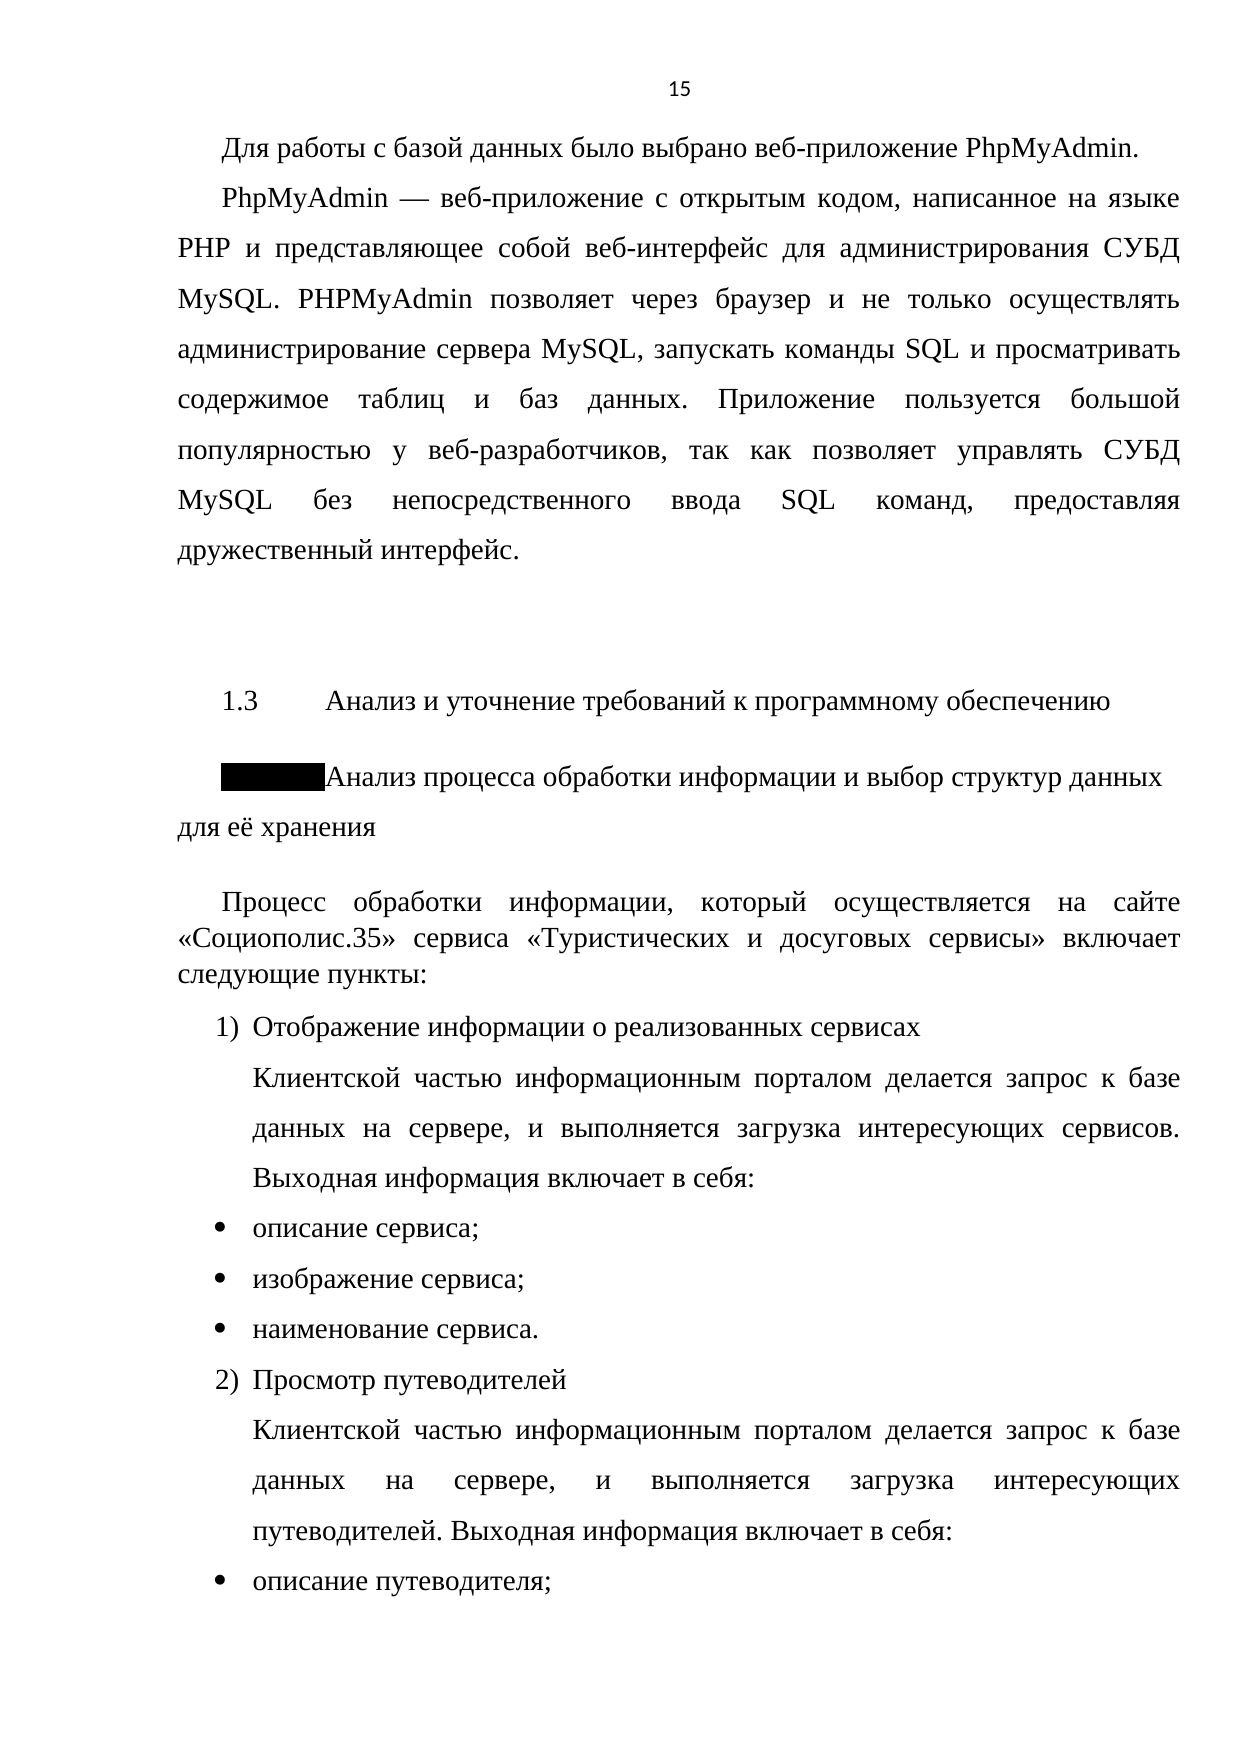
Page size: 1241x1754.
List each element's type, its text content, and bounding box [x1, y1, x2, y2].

subtitle Анализ процесса обработки информации и выбор структур данных для её хранения [177, 759, 1181, 842]
list Просмотр путеводителей [215, 1362, 1181, 1395]
list Клиентской частью информационным порталом делается запрос к базе данных на сервере, и выполняется загрузка интересующих путеводителей. Выходная информация включает в себя: [252, 1412, 1181, 1546]
subtitle Анализ и уточнение требований к программному обеспечению [177, 683, 1181, 717]
list описание сервиса; [215, 1211, 1181, 1244]
list Отображение информации о реализованных сервисах [215, 1009, 1181, 1043]
text Для работы с базой данных было выбрано веб-приложение PhpMyAdmin. [177, 130, 1181, 163]
list описание путеводителя; [215, 1563, 1181, 1597]
text PhpMyAdmin — веб-приложение с открытым кодом, написанное на языке PHP и представляющее собой веб-интерфейс для администрирования СУБД MySQL. PHPMyAdmin позволяет через браузер и не только осуществлять администрирование сервера MySQL, запускать команды SQL и просматривать содержимое таблиц и баз данных. Приложение пользуется большой популярностью у веб-разработчиков, так как позволяет управлять СУБД MySQL без непосредственного ввода SQL команд, предоставляя дружественный интерфейс. [177, 180, 1181, 566]
list Клиентской частью информационным порталом делается запрос к базе данных на сервере, и выполняется загрузка интересующих сервисов. Выходная информация включает в себя: [252, 1060, 1181, 1194]
text Процесс обработки информации, который осуществляется на сайте «Социополис.35» сервиса «Туристических и досуговых сервисы» включает следующие пункты: [177, 884, 1181, 990]
list изображение сервиса; [215, 1261, 1181, 1295]
list наименование сервиса. [215, 1311, 1181, 1345]
